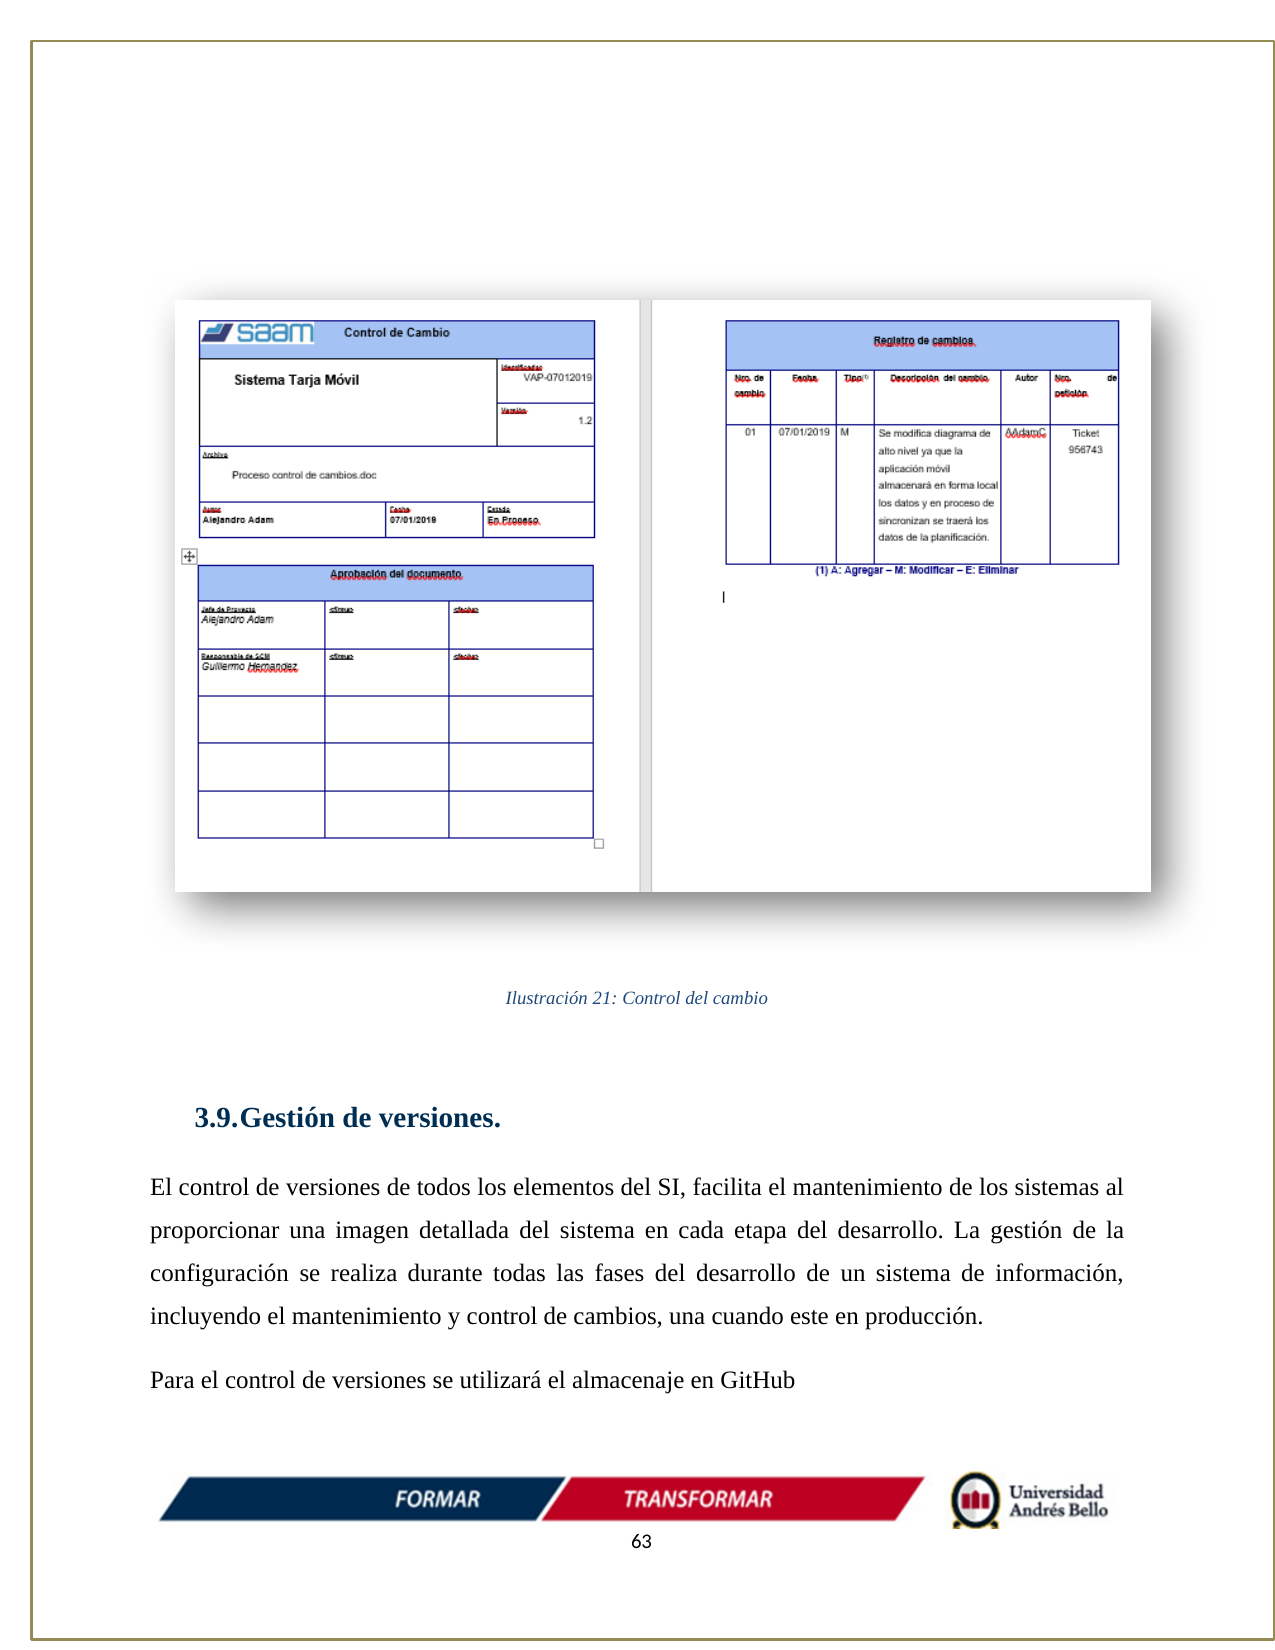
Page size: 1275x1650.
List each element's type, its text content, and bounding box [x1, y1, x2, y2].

picture [157, 1468, 1133, 1529]
subtitle Gestión de versiones. [194, 1101, 1125, 1134]
text El control de versiones de todos los elementos del SI, facilita el mantenimiento de los sistemas al proporcionar una imagen detallada del sistema en cada etapa del desarrollo. La gestión de la configuración se realiza durante todas las fases del desarrollo de un sistema de información, incluyendo el mantenimiento y control de cambios, una cuando este en producción. [150, 1172, 1125, 1330]
picture [175, 300, 1151, 892]
text Ilustración 21: Control del cambio [150, 987, 1125, 1009]
text Para el control de versiones se utilizará el almacenaje en GitHub [150, 1365, 1125, 1394]
